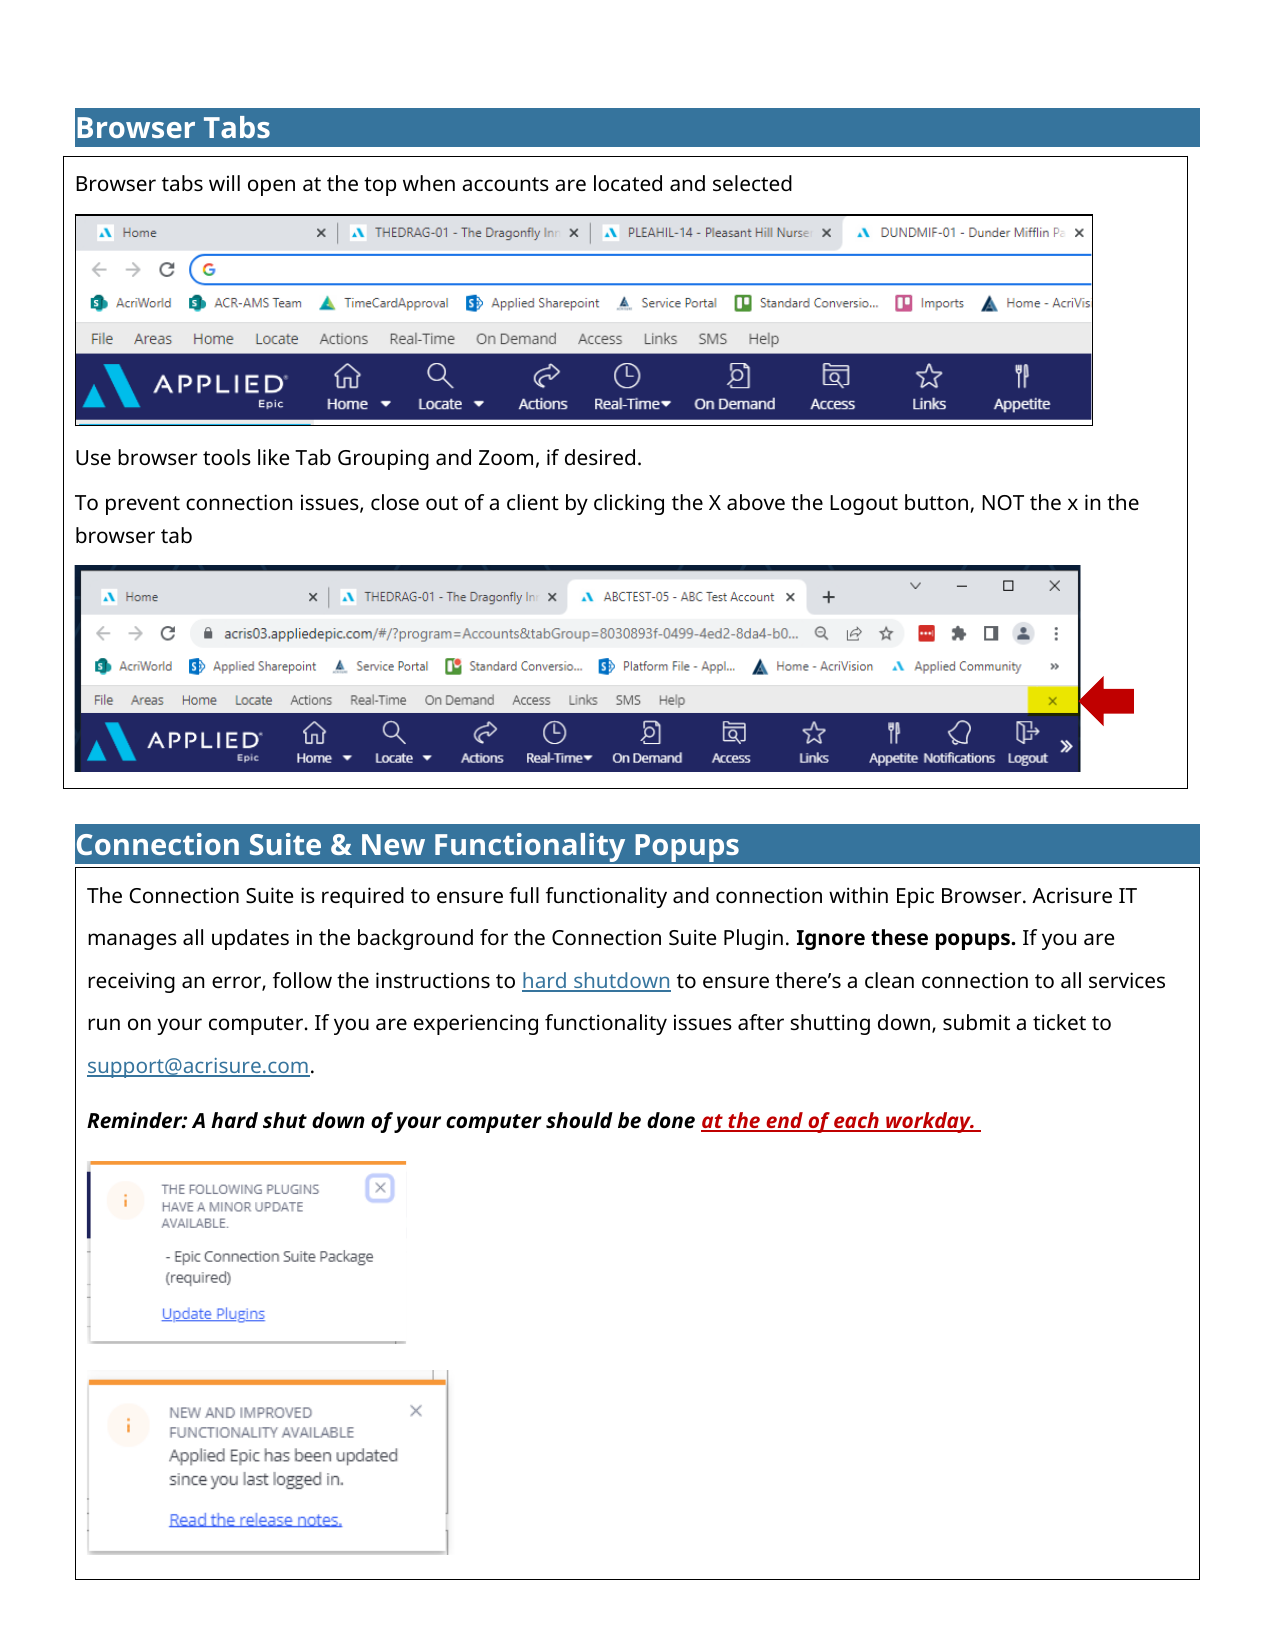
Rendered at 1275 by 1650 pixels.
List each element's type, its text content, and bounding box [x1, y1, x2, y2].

picture [74, 565, 1083, 772]
table_header The Connection Suite is required to ensure full functionality and connection within Epic Browser. Acrisure IT manages all updates in the background for the Connection Suite Plugin. Ignore these popups. If you are receiving an error, follow the instructions to hard shutdown to ensure there’s a clean connection to all services run on your computer. If you are experiencing functionality issues after shutting down, submit a ticket to support@acrisure.com. Reminder: A hard shut down of your computer should be done at the end of each workday. [76, 868, 1199, 1579]
table_header Browser tabs will open at the top when accounts are located and selected Use browser tools like Tab Grouping and Zoom, if desired. To prevent connection issues, close out of a client by clicking the X above the Logout button, NOT the x in the browser tab [64, 157, 1187, 788]
picture [76, 216, 1092, 425]
picture [86, 1161, 407, 1344]
subtitle Browser Tabs [75, 108, 1200, 147]
subtitle Connection Suite & New Functionality Popups [75, 824, 1200, 864]
picture [86, 1370, 455, 1555]
